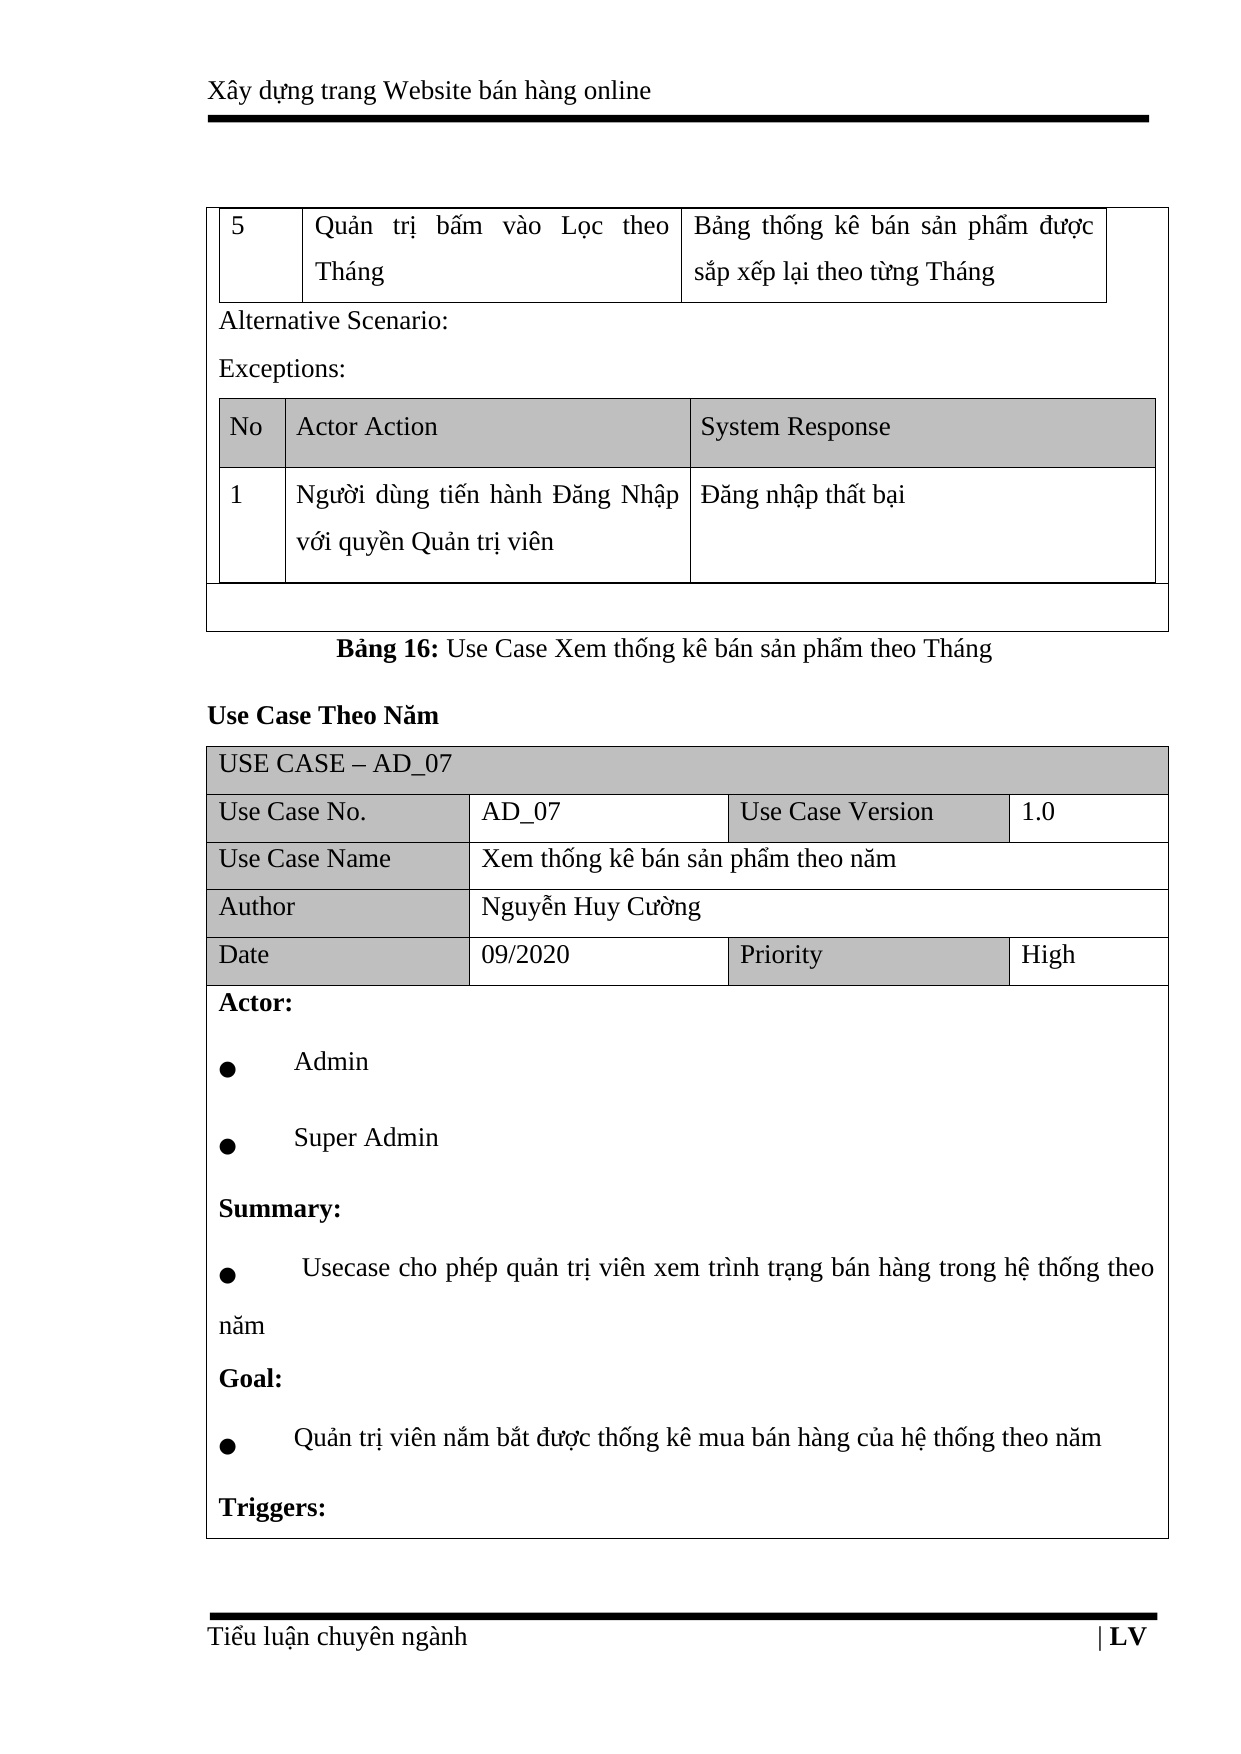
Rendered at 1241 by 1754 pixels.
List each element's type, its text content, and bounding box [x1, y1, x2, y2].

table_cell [207, 208, 1168, 583]
subtitle Use Case Theo Năm [207, 699, 1122, 731]
table_cell High [1010, 938, 1168, 985]
table_cell Use Case No. [207, 795, 469, 842]
table_cell AD_07 [470, 795, 728, 842]
table_cell Use Case Name [207, 843, 469, 889]
table_cell 09/2020 [470, 938, 728, 985]
table_cell Use Case Version [729, 795, 1009, 842]
table_header USE CASE – AD_07 [207, 747, 1168, 794]
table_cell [207, 986, 1168, 1538]
table_cell Author [207, 890, 469, 937]
table_cell Date [207, 938, 469, 985]
text Bảng 16: Use Case Xem thống kê bán sản phẩm theo Tháng [207, 632, 1122, 663]
table_cell 1.0 [1010, 795, 1168, 842]
table_cell Nguyễn Huy Cường [470, 890, 1168, 937]
table_cell Xem thống kê bán sản phẩm theo năm [470, 843, 1168, 889]
table_cell Priority [729, 938, 1009, 985]
table_cell [207, 584, 1168, 631]
